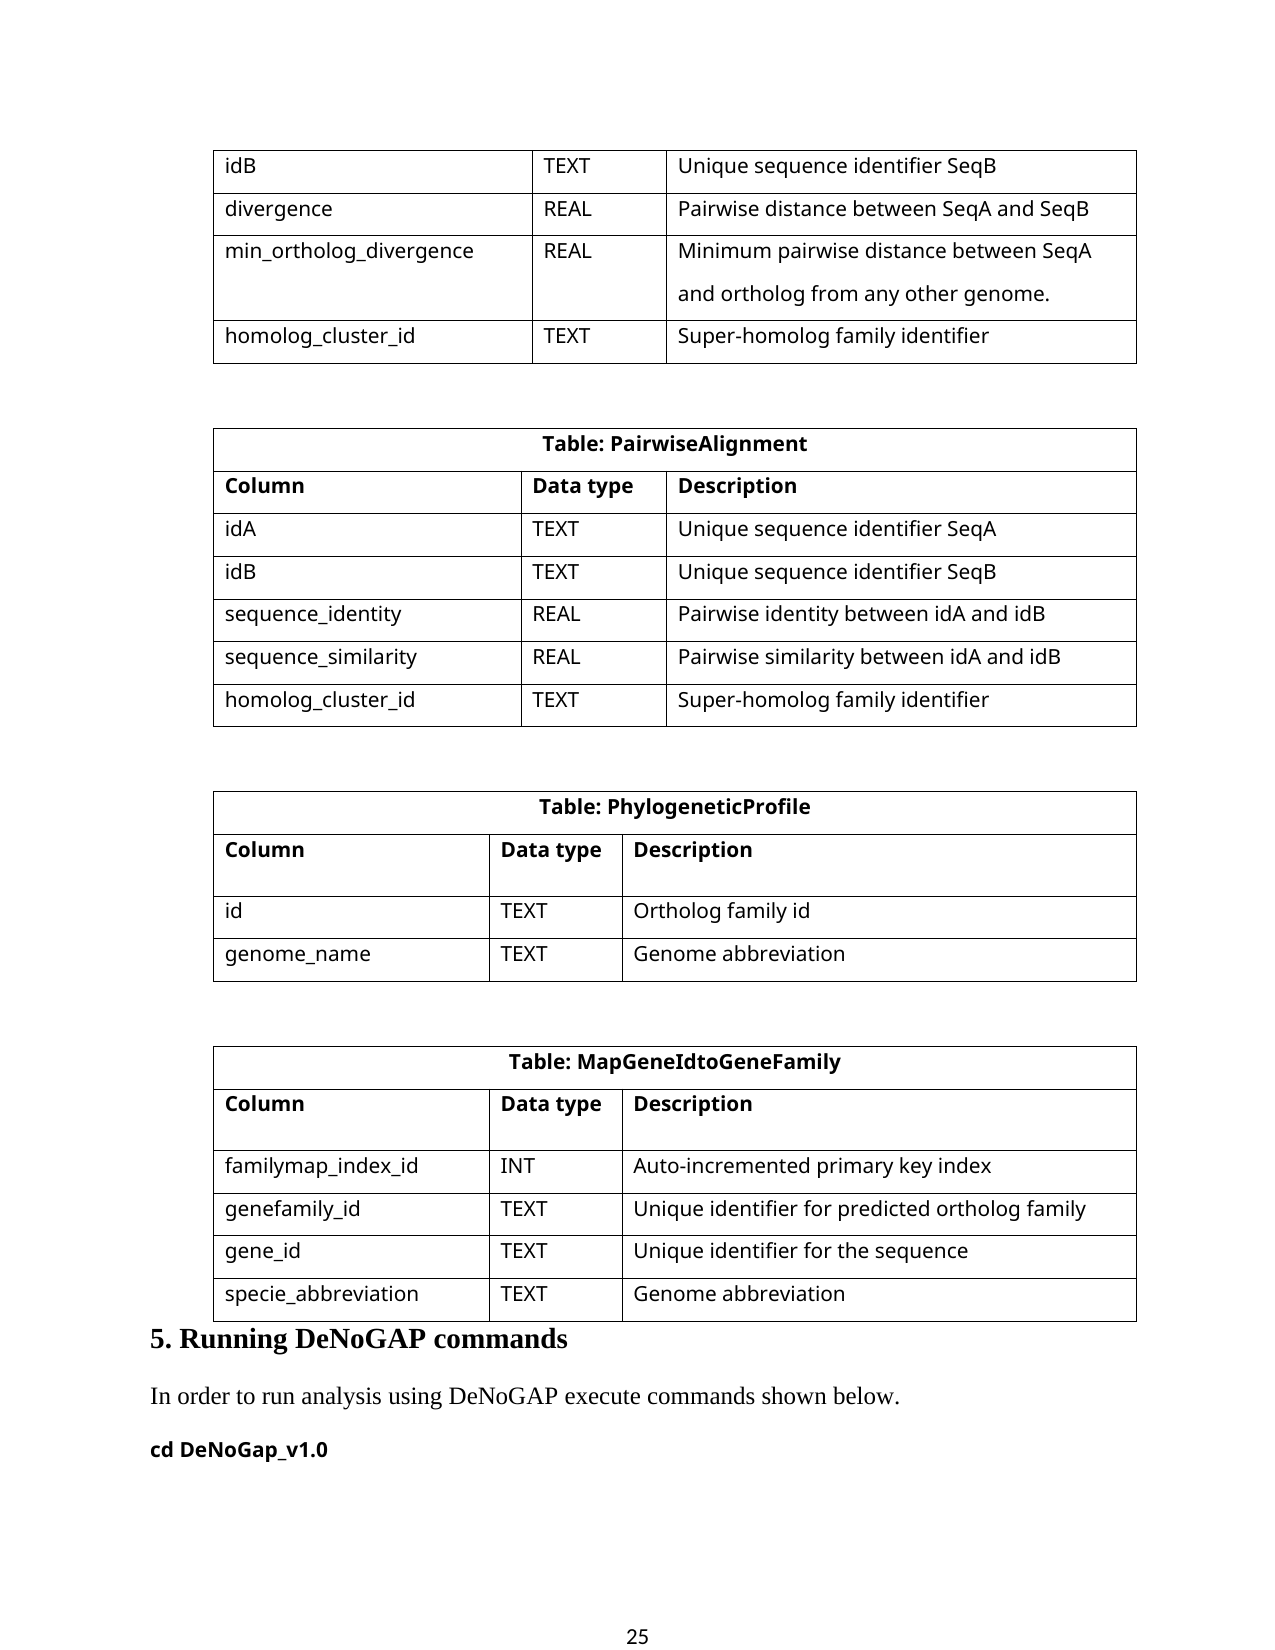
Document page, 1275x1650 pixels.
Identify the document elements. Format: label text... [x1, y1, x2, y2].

table_cell idB [214, 151, 532, 193]
table_cell REAL [533, 194, 666, 235]
table_cell idB [214, 557, 521, 598]
table_cell Unique identifier for the sequence [623, 1236, 1136, 1278]
table_cell Description [623, 835, 1136, 896]
table_cell Genome abbreviation [623, 1279, 1136, 1321]
table_cell Super-homolog family identifier [667, 321, 1136, 363]
table_cell TEXT [533, 151, 666, 193]
table_cell id [214, 897, 489, 938]
table_cell TEXT [522, 685, 666, 726]
table_cell divergence [214, 194, 532, 235]
table_header Table: PhylogeneticProfile [214, 792, 1136, 834]
table_cell Unique identifier for predicted ortholog family [623, 1194, 1136, 1235]
table_cell TEXT [490, 1194, 622, 1235]
table_cell TEXT [490, 939, 622, 981]
table_cell Data type [490, 1090, 622, 1150]
table_cell REAL [533, 236, 666, 320]
table_cell INT [490, 1151, 622, 1193]
table_header Table: PairwiseAlignment [214, 429, 1136, 471]
table_header Table: MapGeneIdtoGeneFamily [214, 1047, 1136, 1088]
table_cell genefamily_id [214, 1194, 489, 1235]
table_cell Data type [490, 835, 622, 896]
table_cell Genome abbreviation [623, 939, 1136, 981]
table_cell Ortholog family id [623, 897, 1136, 938]
table_cell Unique sequence identifier SeqB [667, 151, 1136, 193]
table_cell min_ortholog_divergence [214, 236, 532, 320]
table_cell Super-homolog family identifier [667, 685, 1136, 726]
table_cell TEXT [522, 557, 666, 598]
table_cell TEXT [533, 321, 666, 363]
table_cell Unique sequence identifier SeqA [667, 514, 1136, 556]
table_cell Auto-incremented primary key index [623, 1151, 1136, 1193]
table_cell Column [214, 472, 521, 513]
table_cell REAL [522, 600, 666, 641]
table_cell Unique sequence identifier SeqB [667, 557, 1136, 598]
table_cell Pairwise identity between idA and idB [667, 600, 1136, 641]
text cd DeNoGap_v1.0 [150, 1435, 1125, 1463]
table_cell sequence_identity [214, 600, 521, 641]
table_cell Description [667, 472, 1136, 513]
table_cell TEXT [490, 1279, 622, 1321]
table_cell REAL [522, 642, 666, 684]
table_cell gene_id [214, 1236, 489, 1278]
table_cell Column [214, 835, 489, 896]
table_cell Pairwise similarity between idA and idB [667, 642, 1136, 684]
table_cell Column [214, 1090, 489, 1150]
table_cell Pairwise distance between SeqA and SeqB [667, 194, 1136, 235]
table_cell TEXT [522, 514, 666, 556]
table_cell specie_abbreviation [214, 1279, 489, 1321]
table_cell genome_name [214, 939, 489, 981]
table_cell idA [214, 514, 521, 556]
table_cell TEXT [490, 897, 622, 938]
table_cell sequence_similarity [214, 642, 521, 684]
table_cell TEXT [490, 1236, 622, 1278]
text In order to run analysis using DeNoGAP execute commands shown below. [150, 1381, 1125, 1410]
table_cell Data type [522, 472, 666, 513]
table_cell Minimum pairwise distance between SeqA and ortholog from any other genome. [667, 236, 1136, 320]
table_cell familymap_index_id [214, 1151, 489, 1193]
text 5. Running DeNoGAP commands [150, 1322, 1125, 1355]
table_cell homolog_cluster_id [214, 685, 521, 726]
table_cell homolog_cluster_id [214, 321, 532, 363]
table_cell Description [623, 1090, 1136, 1150]
